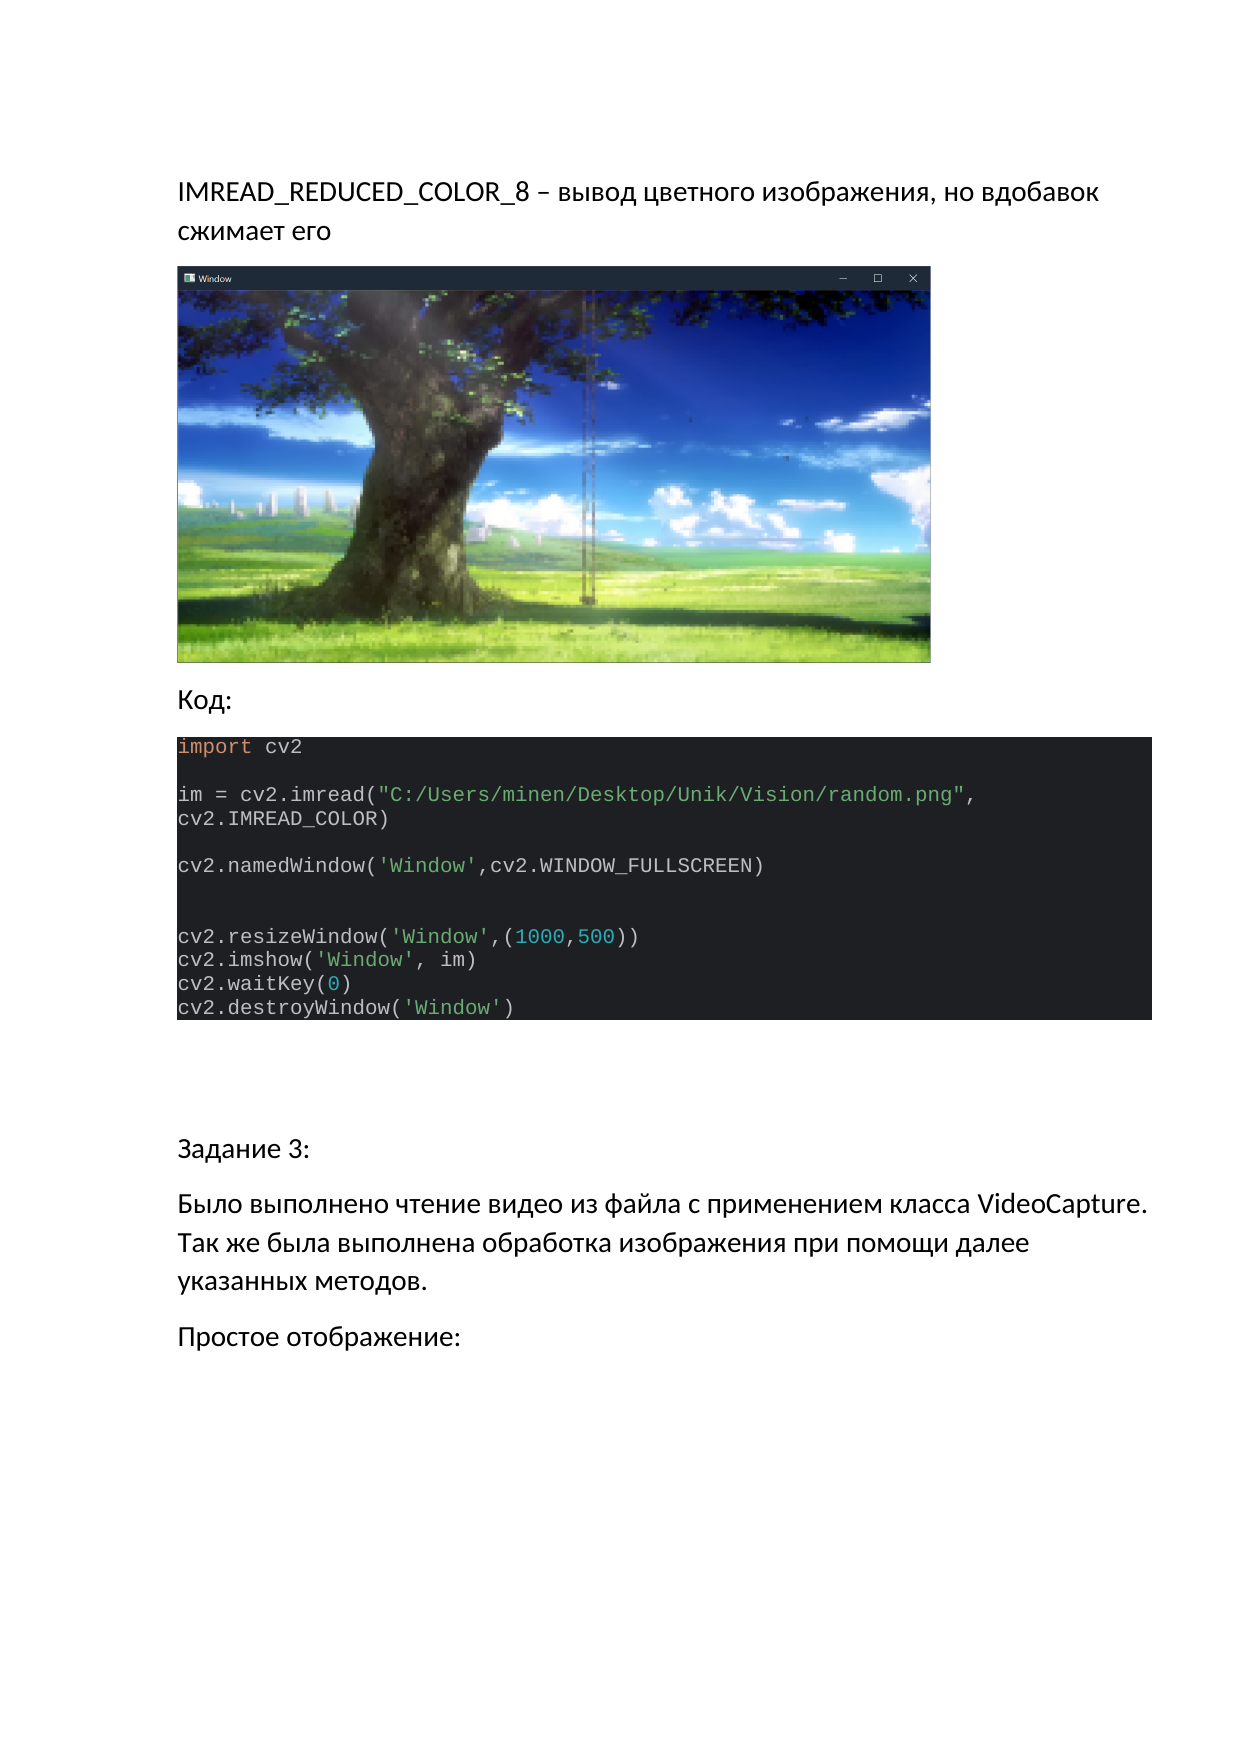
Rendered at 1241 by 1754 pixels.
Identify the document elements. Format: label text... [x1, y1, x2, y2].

text Код: [177, 681, 1152, 717]
text import cv2 im = cv2.imread("C:/Users/minen/Desktop/Unik/Vision/random.png", cv2.IMREAD_COLOR) cv2.namedWindow('Window',cv2.WINDOW_FULLSCREEN) cv2.resizeWindow('Window',(1000,500)) cv2.imshow('Window', im) cv2.waitKey(0) cv2.destroyWindow('Window') [177, 737, 1152, 1020]
text IMREAD_REDUCED_COLOR_8 – вывод цветного изображения, но вдобавок сжимает его [177, 173, 1152, 247]
text Было выполнено чтение видео из файла с применением класса VideoCapture. Так же была выполнена обработка изображения при помощи далее указанных методов. [177, 1186, 1152, 1298]
text Простое отображение: [177, 1318, 1152, 1353]
picture [177, 266, 931, 663]
text Задание 3: [177, 1131, 1152, 1166]
